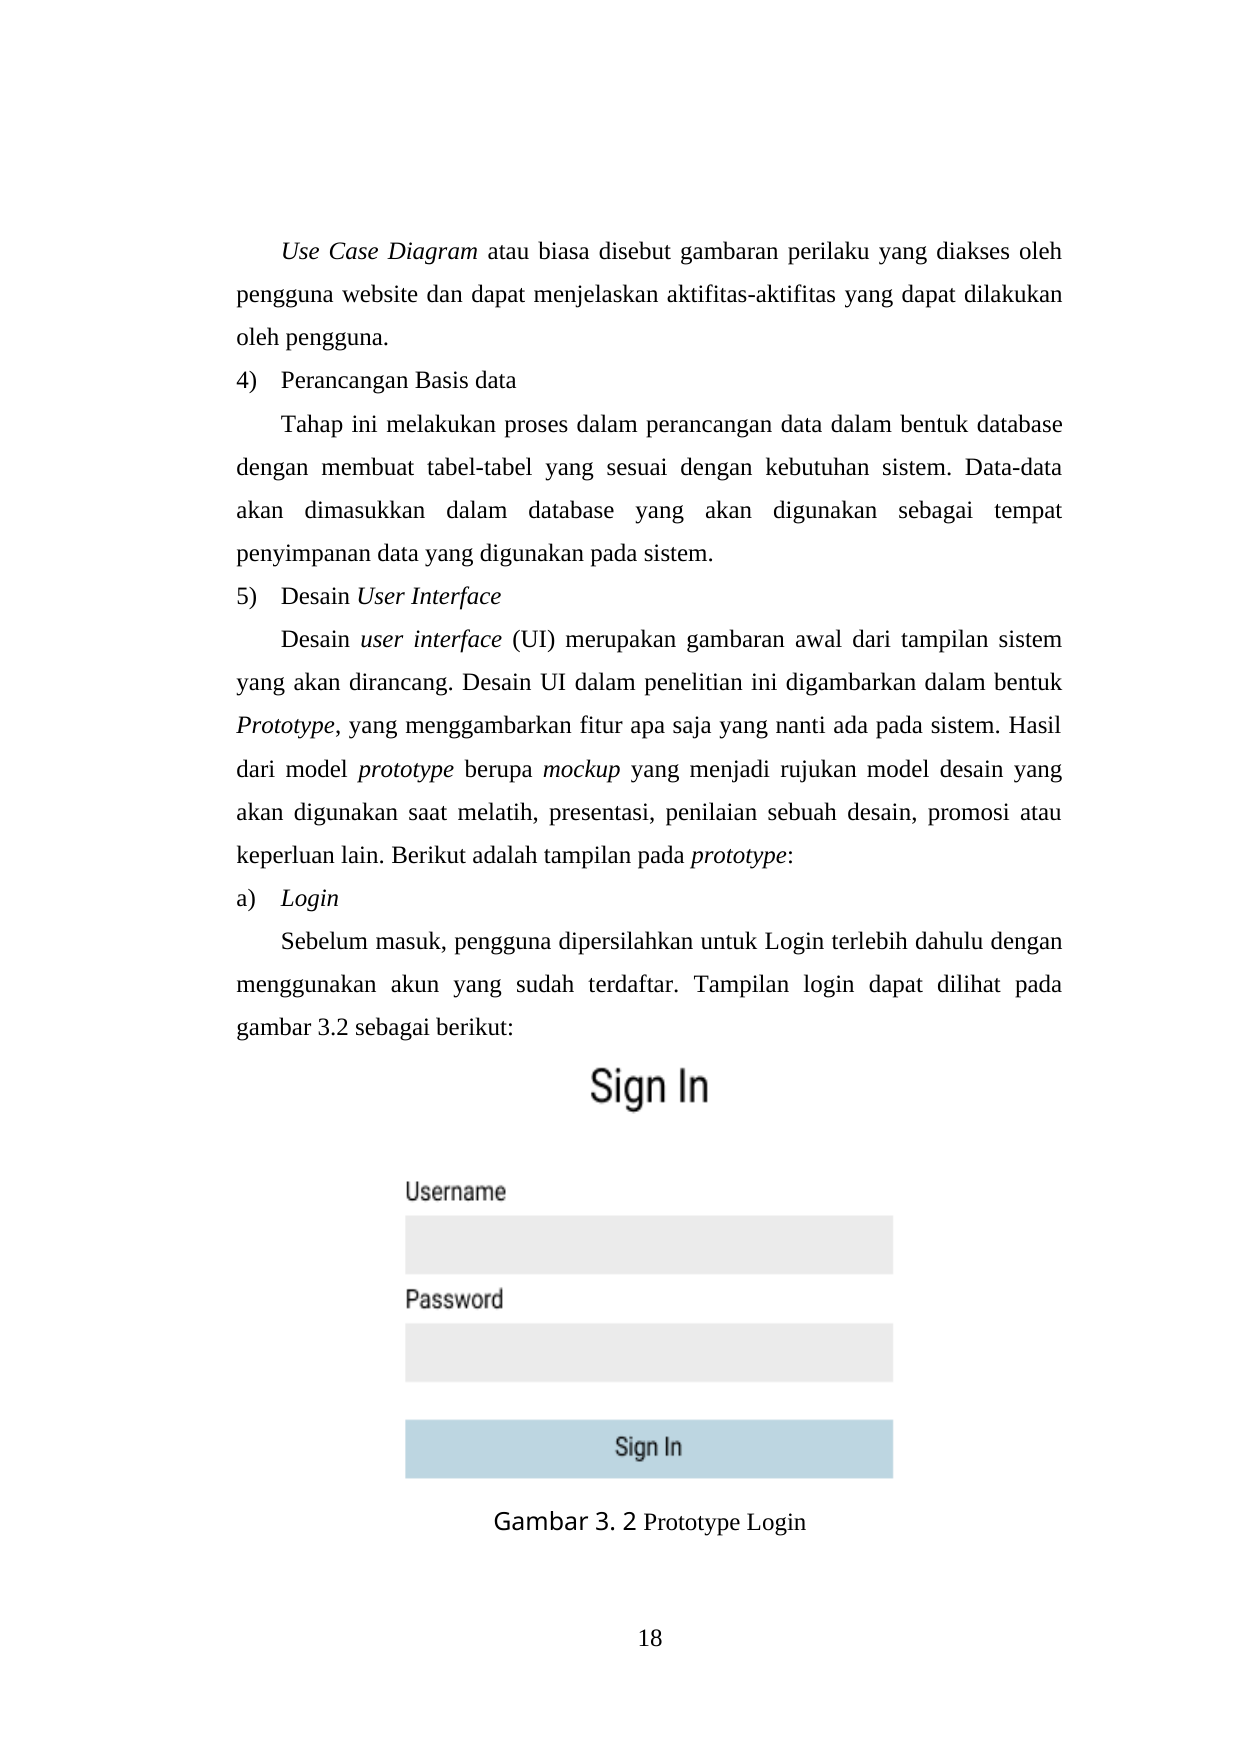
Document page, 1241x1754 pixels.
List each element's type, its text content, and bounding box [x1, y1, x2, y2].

text Gambar 3. 2 Prototype Login [236, 1504, 1063, 1538]
text Desain user interface (UI) merupakan gambaran awal dari tampilan sistem yang akan dirancang. Desain UI dalam penelitian ini digambarkan dalam bentuk Prototype, yang menggambarkan fitur apa saja yang nanti ada pada sistem. Hasil dari model prototype berupa mockup yang menjadi rujukan model desain yang akan digunakan saat melatih, presentasi, penilaian sebuah desain, promosi atau keperluan lain. Berikut adalah tampilan pada prototype: [236, 624, 1063, 869]
list Desain User Interface [236, 581, 1063, 610]
list Perancangan Basis data [236, 366, 1063, 394]
text Tahap ini melakukan proses dalam perancangan data dalam bentuk database dengan membuat tabel-tabel yang sesuai dengan kebutuhan sistem. Data-data akan dimasukkan dalam database yang akan digunakan sebagai tempat penyimpanan data yang digunakan pada sistem. [236, 409, 1063, 567]
text Use Case Diagram atau biasa disebut gambaran perilaku yang diakses oleh pengguna website dan dapat menjelaskan aktifitas-aktifitas yang dapat dilakukan oleh pengguna. [236, 236, 1063, 351]
picture [350, 1055, 949, 1491]
list Login [236, 883, 1063, 912]
text Sebelum masuk, pengguna dipersilahkan untuk Login terlebih dahulu dengan menggunakan akun yang sudah terdaftar. Tampilan login dapat dilihat pada gambar 3.2 sebagai berikut: [236, 926, 1063, 1041]
